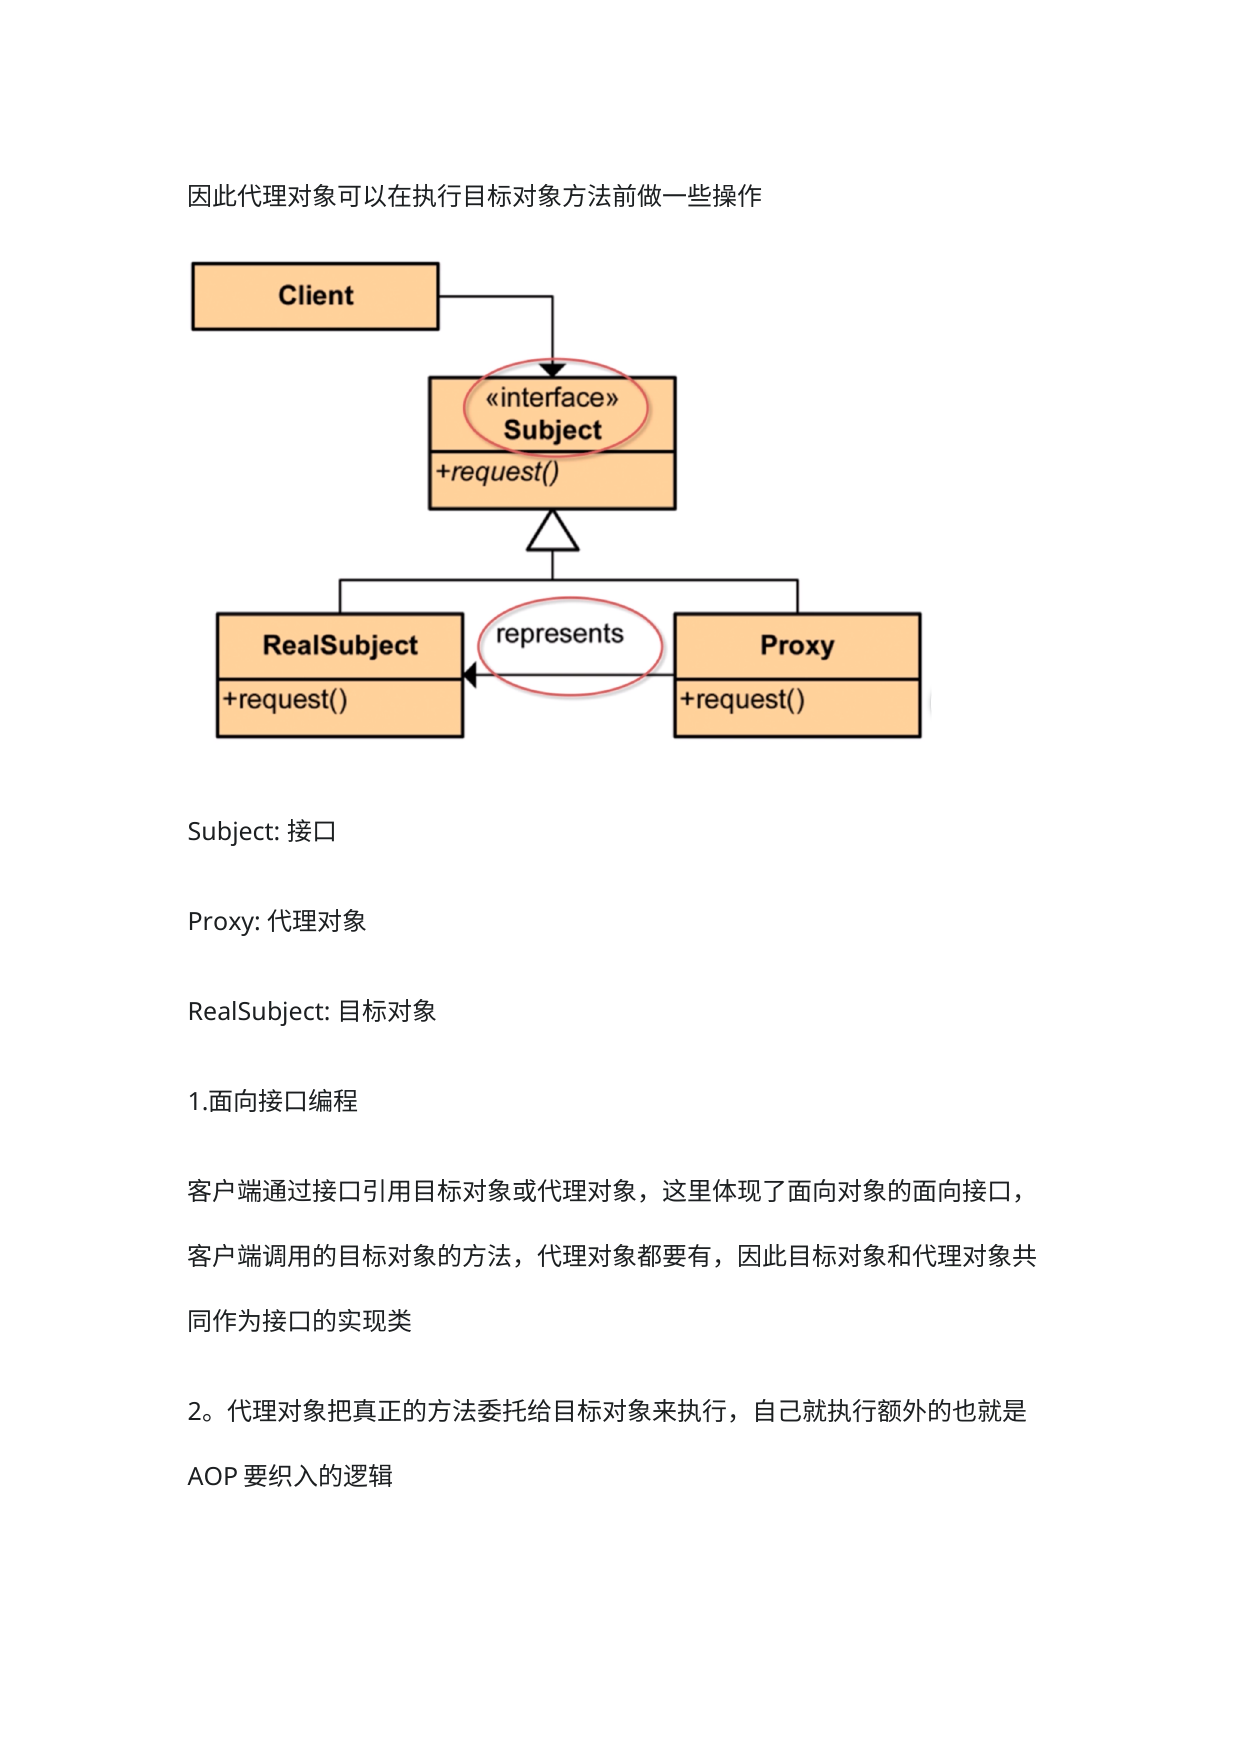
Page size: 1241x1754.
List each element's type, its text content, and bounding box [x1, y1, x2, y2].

text 因此代理对象可以在执行目标对象方法前做一些操作 [187, 162, 1053, 227]
text 2。代理对象把真正的方法委托给目标对象来执行，自己就执行额外的也就是AOP要织入的逻辑 [187, 1377, 1053, 1507]
text RealSubject: 目标对象 [187, 977, 1053, 1042]
picture [187, 252, 932, 743]
text 客户端通过接口引用目标对象或代理对象，这里体现了面向对象的面向接口，客户端调用的目标对象的方法，代理对象都要有，因此目标对象和代理对象共同作为接口的实现类 [187, 1157, 1053, 1352]
text Proxy: 代理对象 [187, 887, 1053, 952]
text 1.面向接口编程 [187, 1067, 1053, 1132]
text Subject: 接口 [187, 797, 1053, 862]
